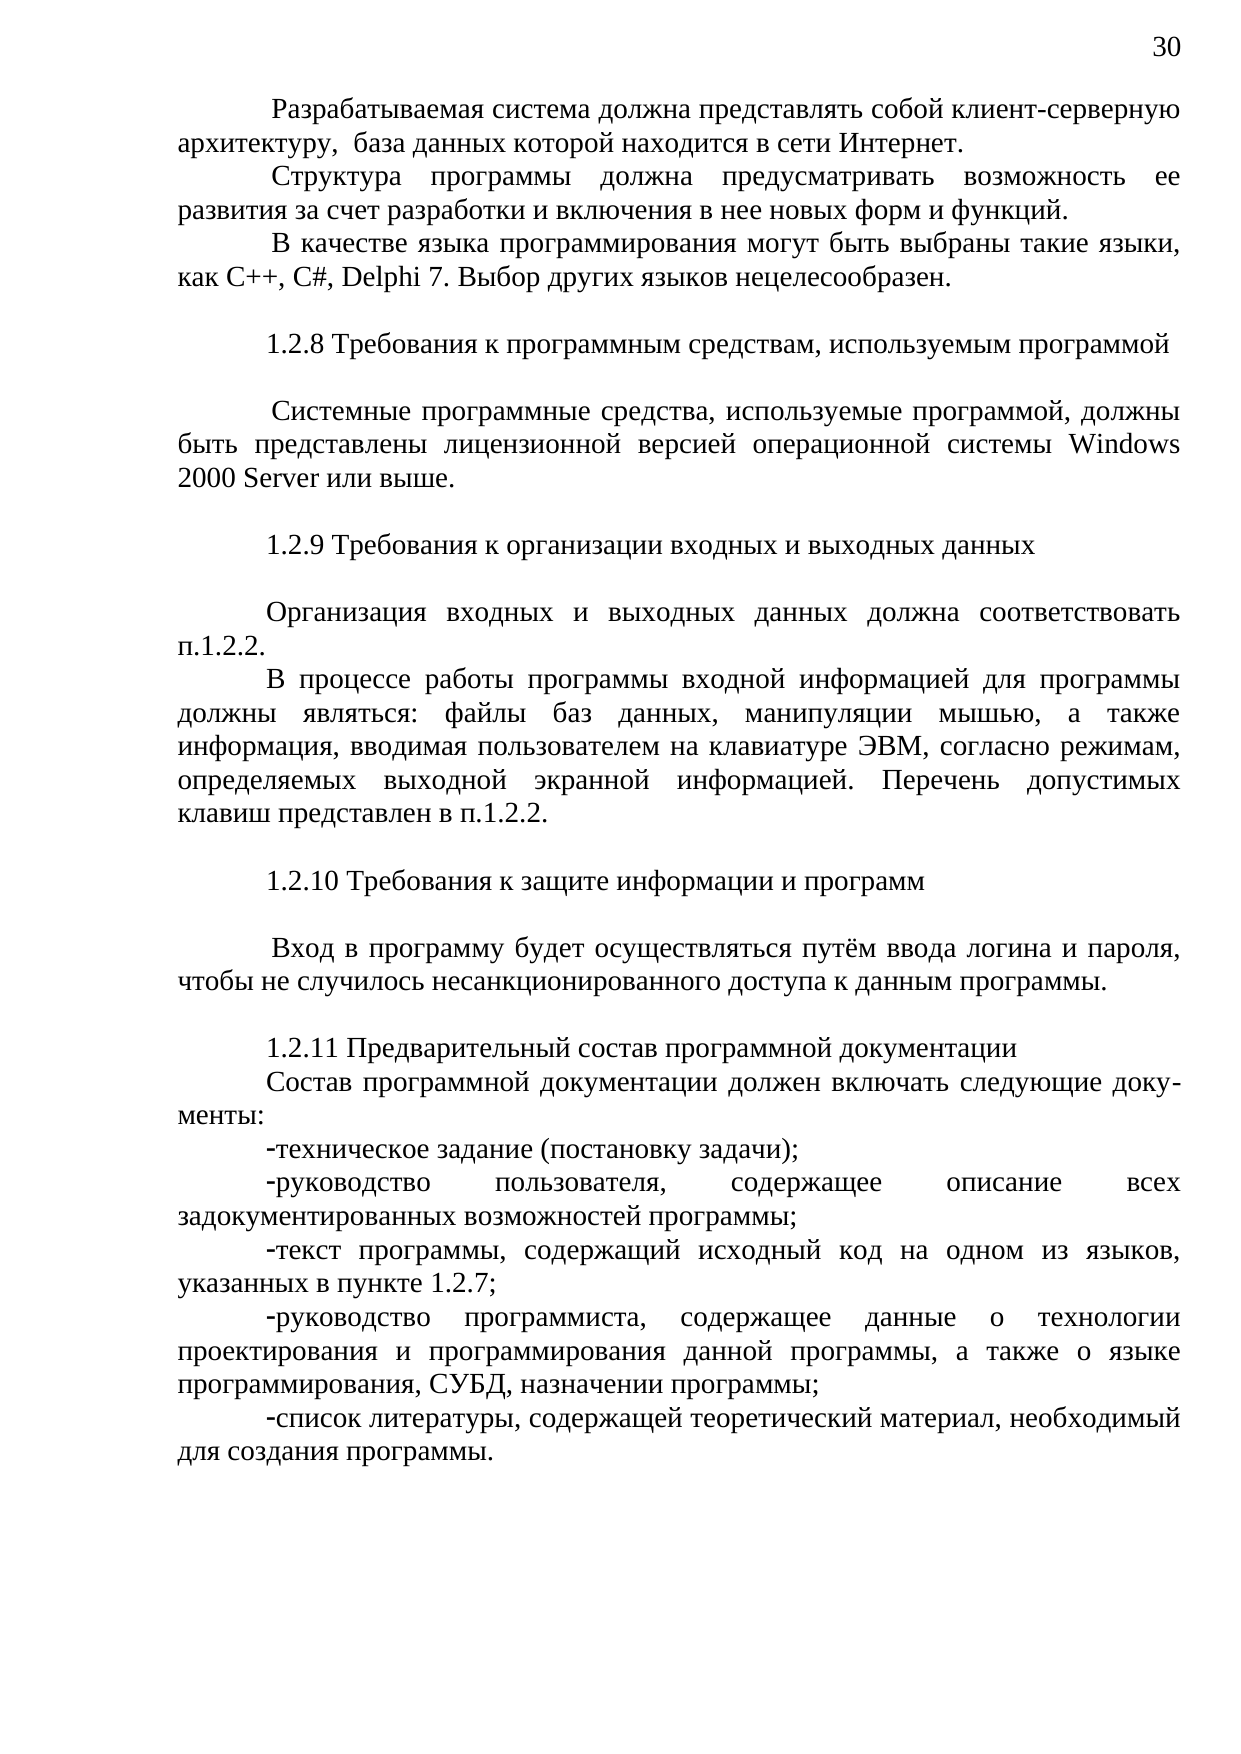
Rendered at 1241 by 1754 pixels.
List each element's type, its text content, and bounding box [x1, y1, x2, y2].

list руководство программиста, содержащее данные о технологии проектирования и программирования данной программы, а также о языке программирования, СУБД, назначении программы; [177, 1299, 1181, 1400]
text Организация входных и выходных данных должна соответствовать п.1.2.2. [177, 594, 1181, 661]
text Разрабатываемая система должна представлять собой клиент-серверную архитектуру, база данных которой находится в сети Интернет. [177, 91, 1181, 158]
list текст программы, содержащий исходный код на одном из языков, указанных в пункте 1.2.7; [177, 1232, 1181, 1299]
text Системные программные средства, используемые программой, должны быть представлены лицензионной версией операционной системы Windows 2000 Server или выше. [177, 393, 1181, 494]
list руководство пользователя, содержащее описание всех задокументированных возможностей программы; [177, 1164, 1181, 1232]
list список литературы, содержащей теоретический материал, необходимый для создания программы. [177, 1400, 1181, 1467]
text 1.2.8 Требования к программным средствам, используемым программой [177, 326, 1181, 359]
text 1.2.9 Требования к организации входных и выходных данных [177, 527, 1181, 561]
text 1.2.10 Требования к защите информации и программ [177, 863, 1181, 896]
text 1.2.11 Предварительный состав программной документации [177, 1030, 1181, 1064]
text Состав программной документации должен включать следующие документы: [177, 1064, 1181, 1131]
text Структура программы должна предусматривать возможность ее развития за счет разработки и включения в нее новых форм и функций. [177, 158, 1181, 225]
text В процессе работы программы входной информацией для программы должны являться: файлы баз данных, манипуляции мышью, а также информация, вводимая пользователем на клавиатуре ЭВМ, согласно режимам, определяемых выходной экранной информацией. Перечень допустимых клавиш представлен в п.1.2.2. [177, 661, 1181, 829]
list техническое задание (постановку задачи); [177, 1131, 1181, 1164]
text В качестве языка программирования могут быть выбраны такие языки, как С++, С#, Delphi 7. Выбор других языков нецелесообразен. [177, 225, 1181, 292]
text Вход в программу будет осуществляться путём ввода логина и пароля, чтобы не случилось несанкционированного доступа к данным программы. [177, 930, 1181, 997]
